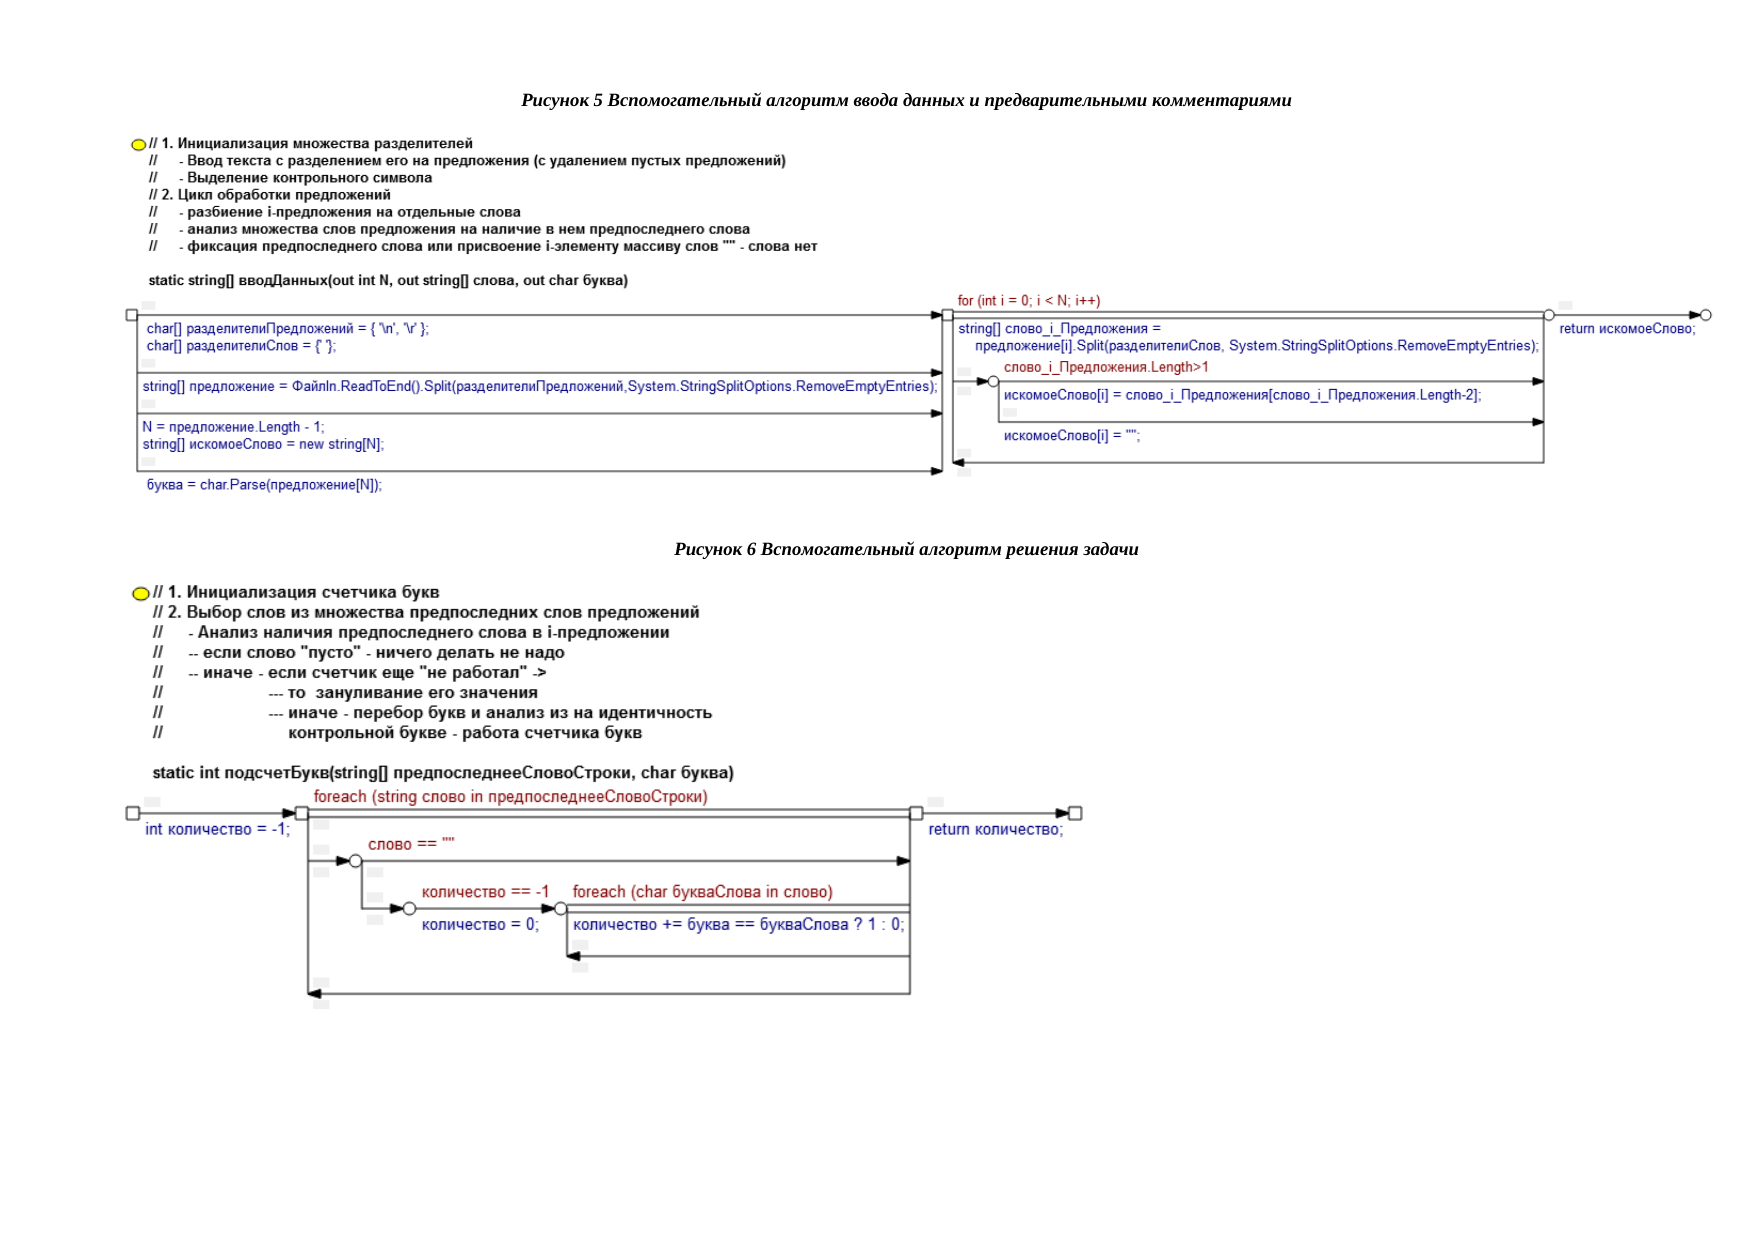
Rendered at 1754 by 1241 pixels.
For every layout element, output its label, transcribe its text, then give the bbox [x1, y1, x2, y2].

picture [118, 580, 1089, 1009]
picture [118, 131, 1725, 513]
text Рисунок 6 Вспомогательный алгоритм решения задачи [118, 537, 1695, 559]
text Рисунок 5 Вспомогательный алгоритм ввода данных и предварительными комментариями [118, 89, 1695, 110]
